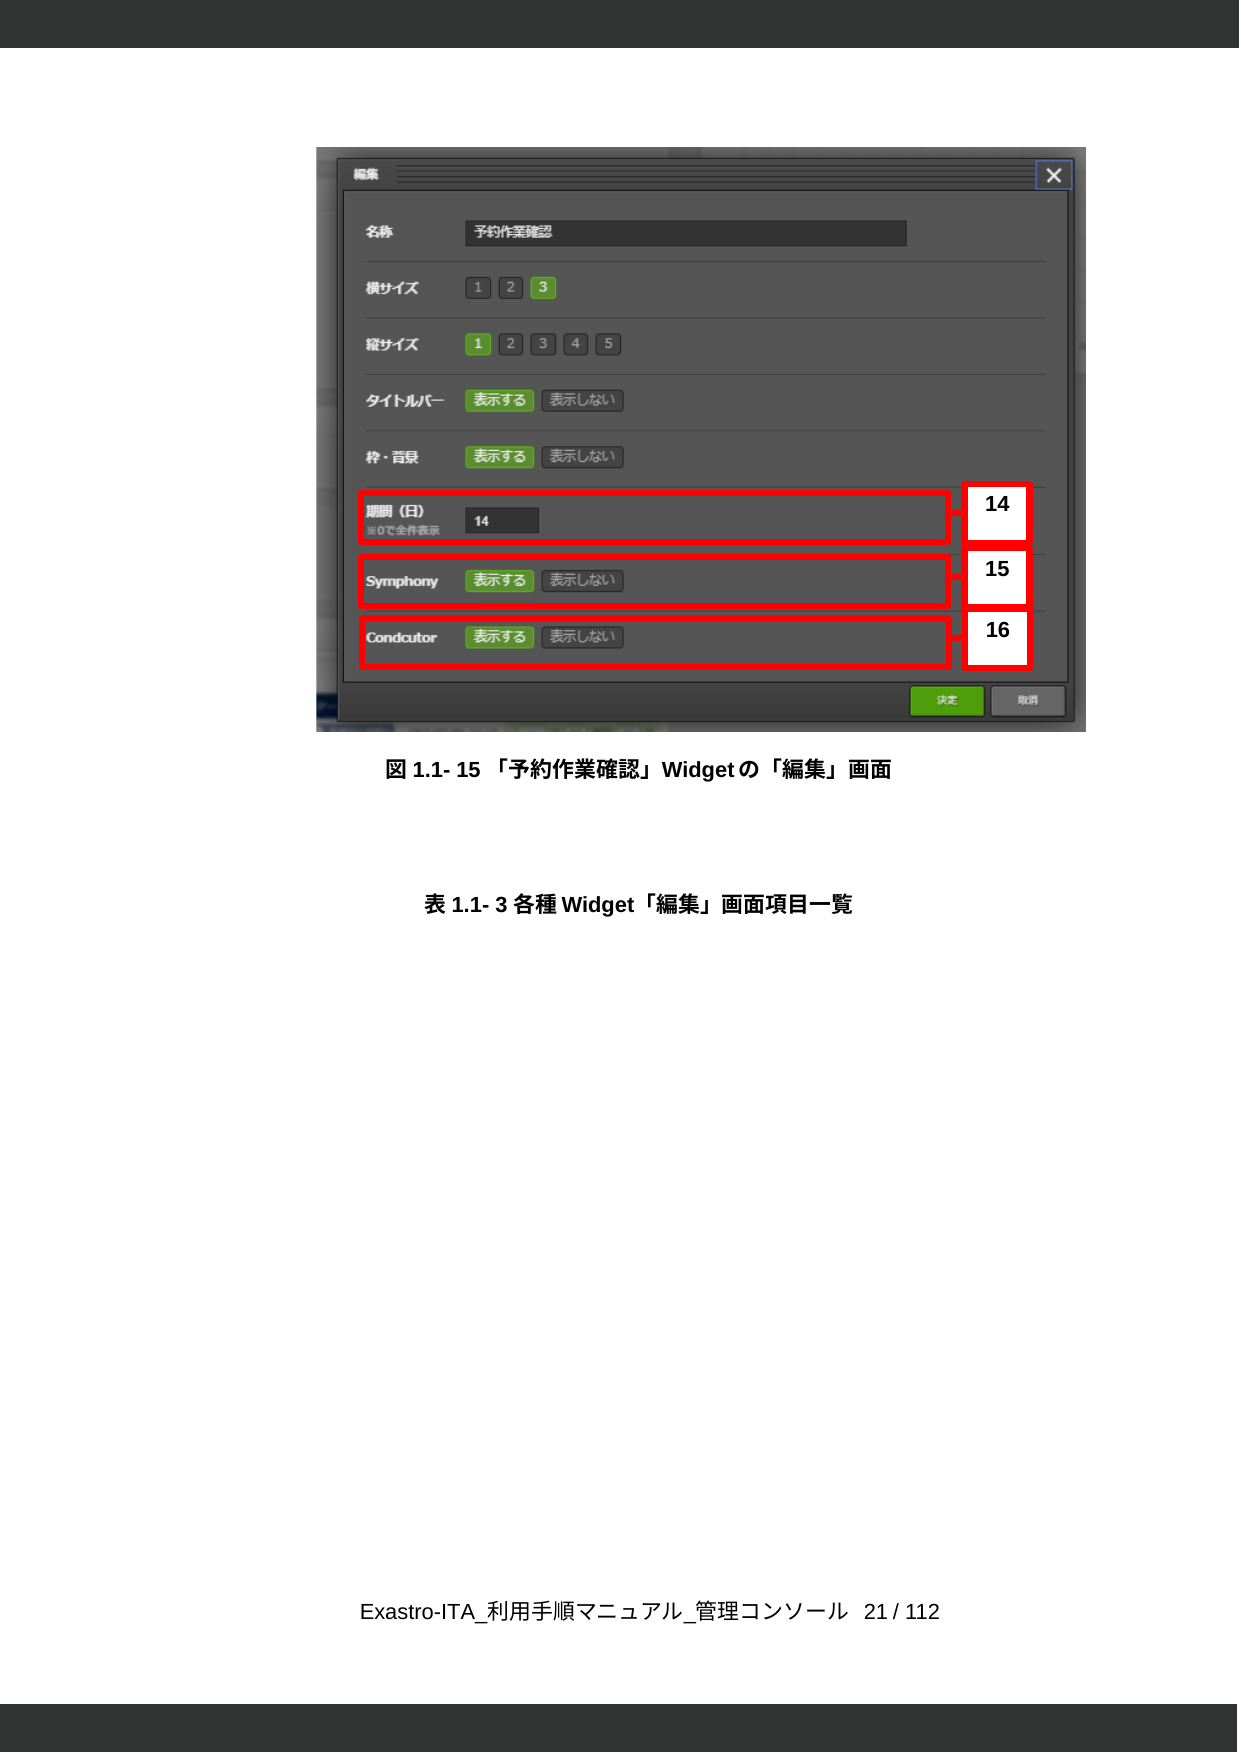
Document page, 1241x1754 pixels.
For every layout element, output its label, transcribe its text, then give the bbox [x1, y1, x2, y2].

picture [0, 0, 1239, 48]
text 表 1.1- 3 各種Widget「編集」画面項目一覧 [148, 873, 1130, 932]
picture [316, 147, 1086, 732]
text 図 1.1- 15 「予約作業確認」Widgetの「編集」画面 [148, 738, 1130, 797]
picture [0, 1704, 1237, 1752]
